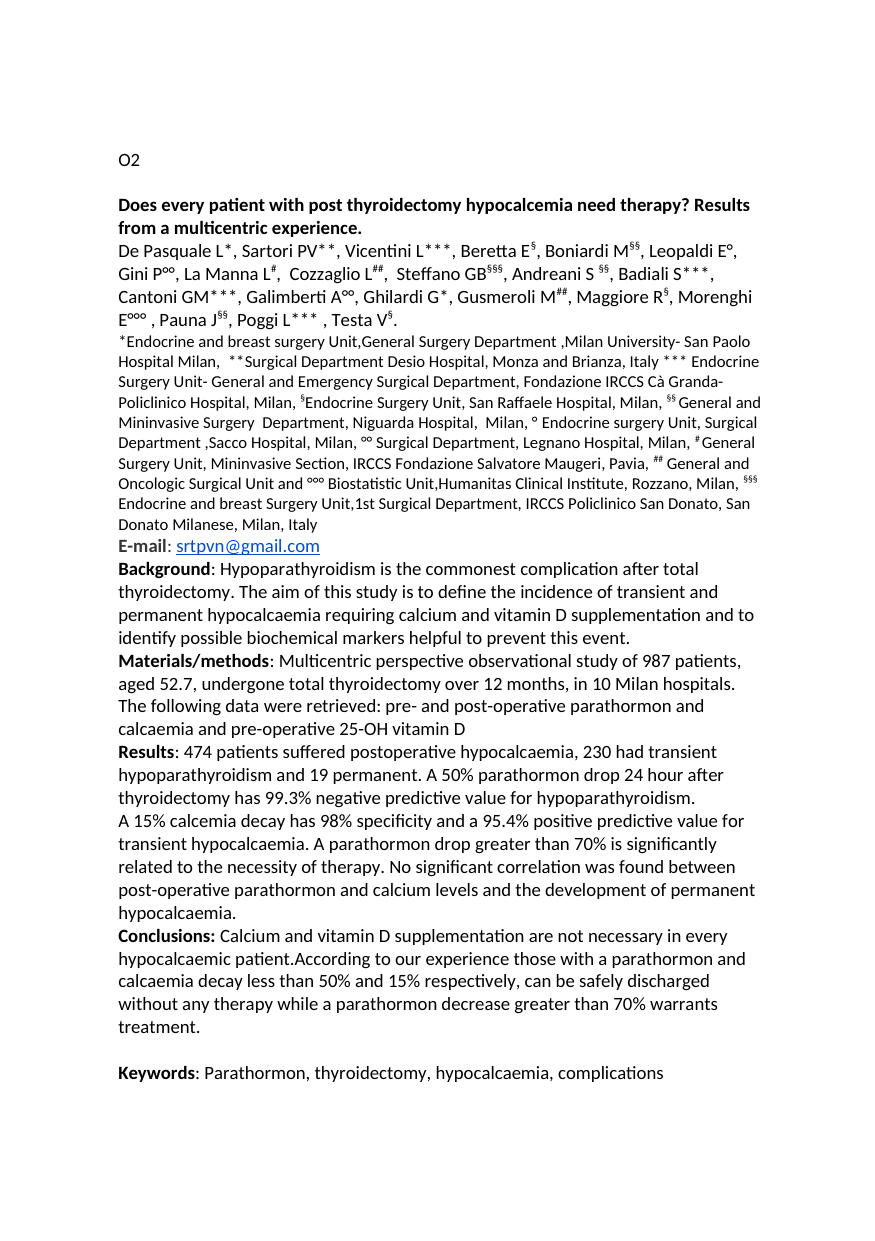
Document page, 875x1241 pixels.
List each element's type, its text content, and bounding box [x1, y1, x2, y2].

text E-mail: srtpvn@gmail.com [118, 534, 767, 557]
text Background: Hypoparathyroidism is the commonest complication after total thyroidectomy. The aim of this study is to define the incidence of transient and permanent hypocalcaemia requiring calcium and vitamin D supplementation and to identify possible biochemical markers helpful to prevent this event. [118, 557, 767, 649]
text De Pasquale L*, Sartori PV**, Vicentini L***, Beretta E§, Boniardi M§§, Leopaldi E°, Gini P°°, La Manna L#, Cozzaglio L##, Steffano GB§§§, Andreani S §§, Badiali S***, Cantoni GM***, Galimberti A°°, Ghilardi G*, Gusmeroli M##, Maggiore R§, Morenghi E°°° , Pauna J§§, Poggi L*** , Testa V§. [118, 239, 767, 331]
text Keywords: Parathormon, thyroidectomy, hypocalcaemia, complications [118, 1061, 767, 1084]
text Does every patient with post thyroidectomy hypocalcemia need therapy? Results from a multicentric experience. [118, 193, 767, 239]
text Conclusions: Calcium and vitamin D supplementation are not necessary in every hypocalcaemic patient.According to our experience those with a parathormon and calcaemia decay less than 50% and 15% respectively, can be safely discharged without any therapy while a parathormon decrease greater than 70% warrants treatment. [118, 924, 767, 1038]
text *Endocrine and breast surgery Unit,General Surgery Department ,Milan University- San Paolo Hospital Milan, **Surgical Department Desio Hospital, Monza and Brianza, Italy *** Endocrine Surgery Unit- General and Emergency Surgical Department, Fondazione IRCCS Cà Granda- Policlinico Hospital, Milan, §Endocrine Surgery Unit, San Raffaele Hospital, Milan, §§ General and Mininvasive Surgery Department, Niguarda Hospital, Milan, ° Endocrine surgery Unit, Surgical Department ,Sacco Hospital, Milan, °° Surgical Department, Legnano Hospital, Milan, # General Surgery Unit, Mininvasive Section, IRCCS Fondazione Salvatore Maugeri, Pavia, ## General and Oncologic Surgical Unit and °°° Biostatistic Unit,Humanitas Clinical Institute, Rozzano, Milan, §§§ Endocrine and breast Surgery Unit,1st Surgical Department, IRCCS Policlinico San Donato, San Donato Milanese, Milan, Italy [118, 331, 767, 534]
text Results: 474 patients suffered postoperative hypocalcaemia, 230 had transient hypoparathyroidism and 19 permanent. A 50% parathormon drop 24 hour after thyroidectomy has 99.3% negative predictive value for hypoparathyroidism. [118, 740, 767, 809]
text O2 [118, 148, 767, 171]
text Materials/methods: Multicentric perspective observational study of 987 patients, aged 52.7, undergone total thyroidectomy over 12 months, in 10 Milan hospitals. The following data were retrieved: pre- and post-operative parathormon and calcaemia and pre-operative 25-OH vitamin D [118, 649, 767, 740]
text A 15% calcemia decay has 98% specificity and a 95.4% positive predictive value for transient hypocalcaemia. A parathormon drop greater than 70% is significantly related to the necessity of therapy. No significant correlation was found between post-operative parathormon and calcium levels and the development of permanent hypocalcaemia. [118, 809, 767, 924]
